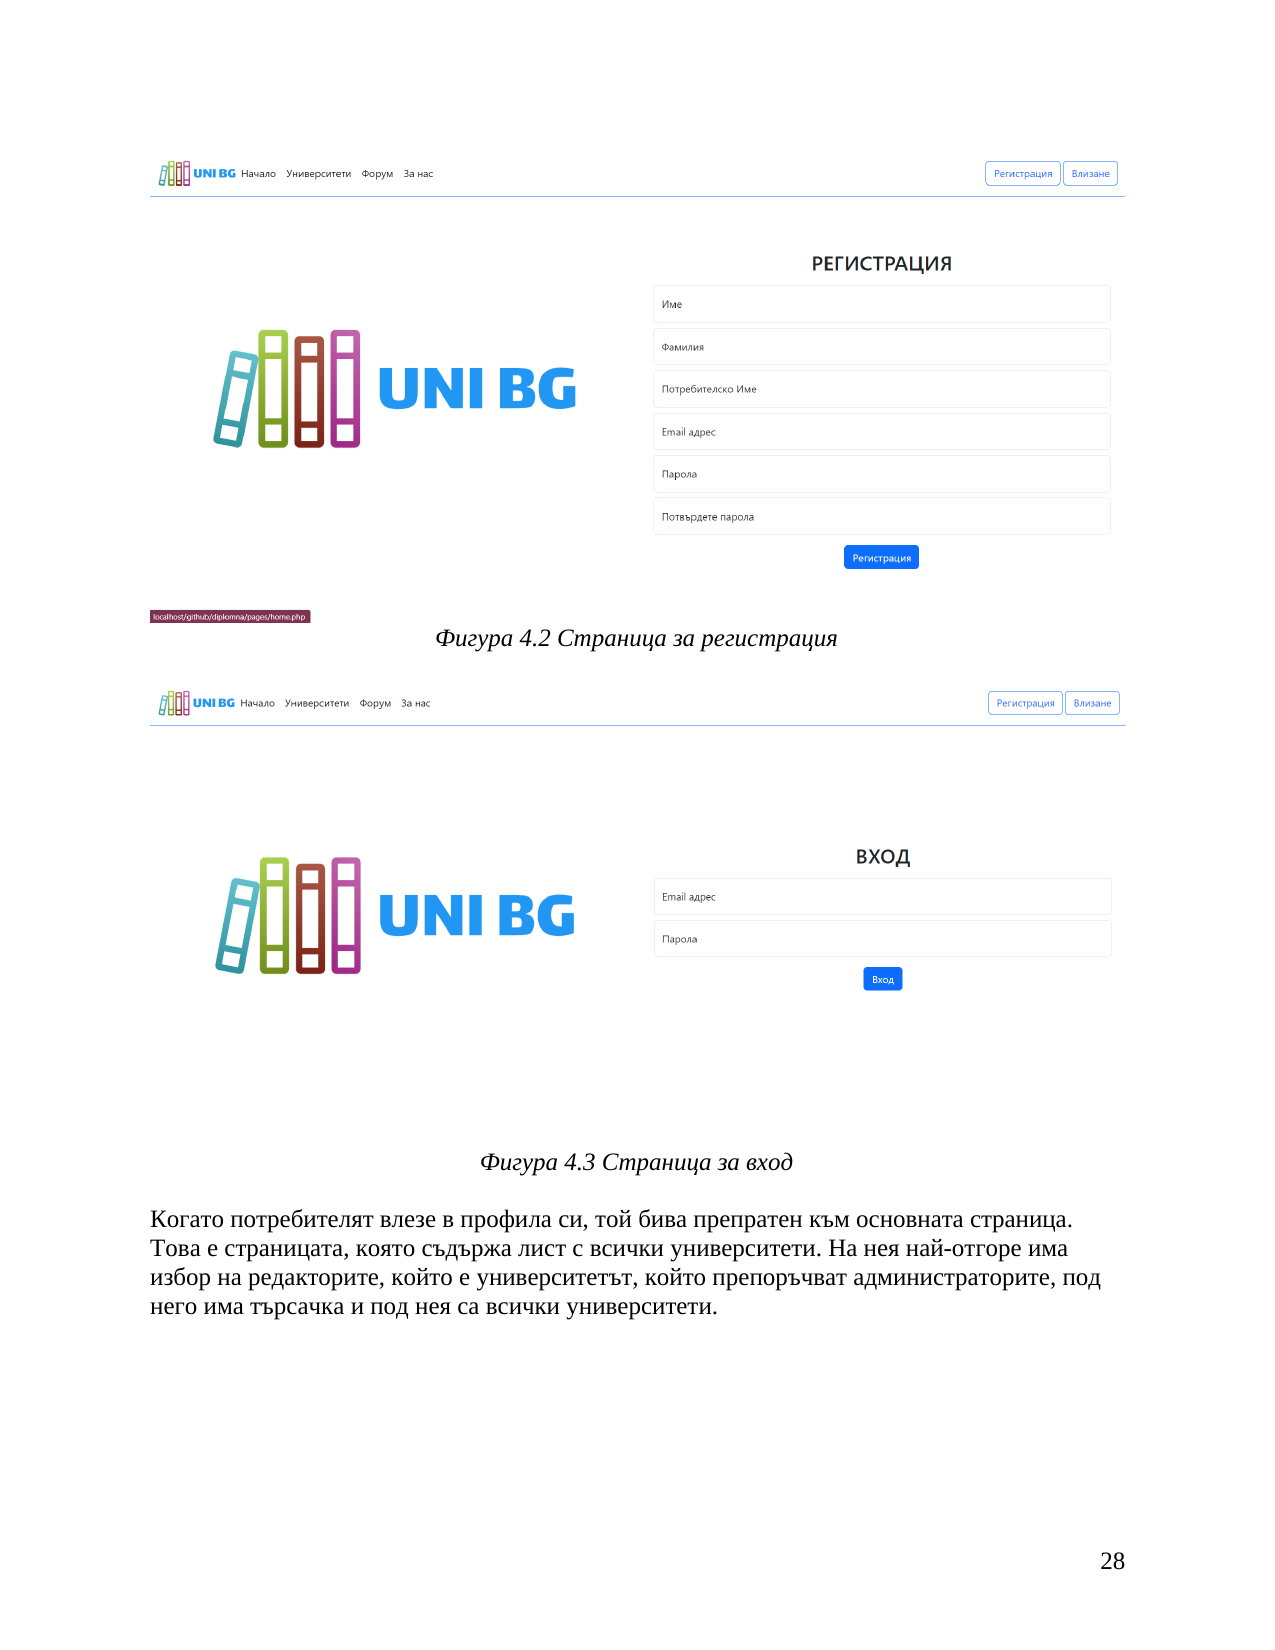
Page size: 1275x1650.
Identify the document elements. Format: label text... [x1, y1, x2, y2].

text Фигура 4.3 Страница за вход [150, 1147, 1125, 1176]
picture [150, 150, 1125, 623]
text Когато потребителят влезе в профила си, той бива препратен към основната страница. Това е страницата, която съдържа лист с всички университети. На нея най-отгоре има избор на редакторите, който е университетът, който препоръчват администраторите, под него има търсачка и под нея са всички университети. [150, 1204, 1125, 1319]
picture [150, 680, 1125, 1147]
text Фигура 4.2 Страница за регистрация [150, 623, 1125, 652]
